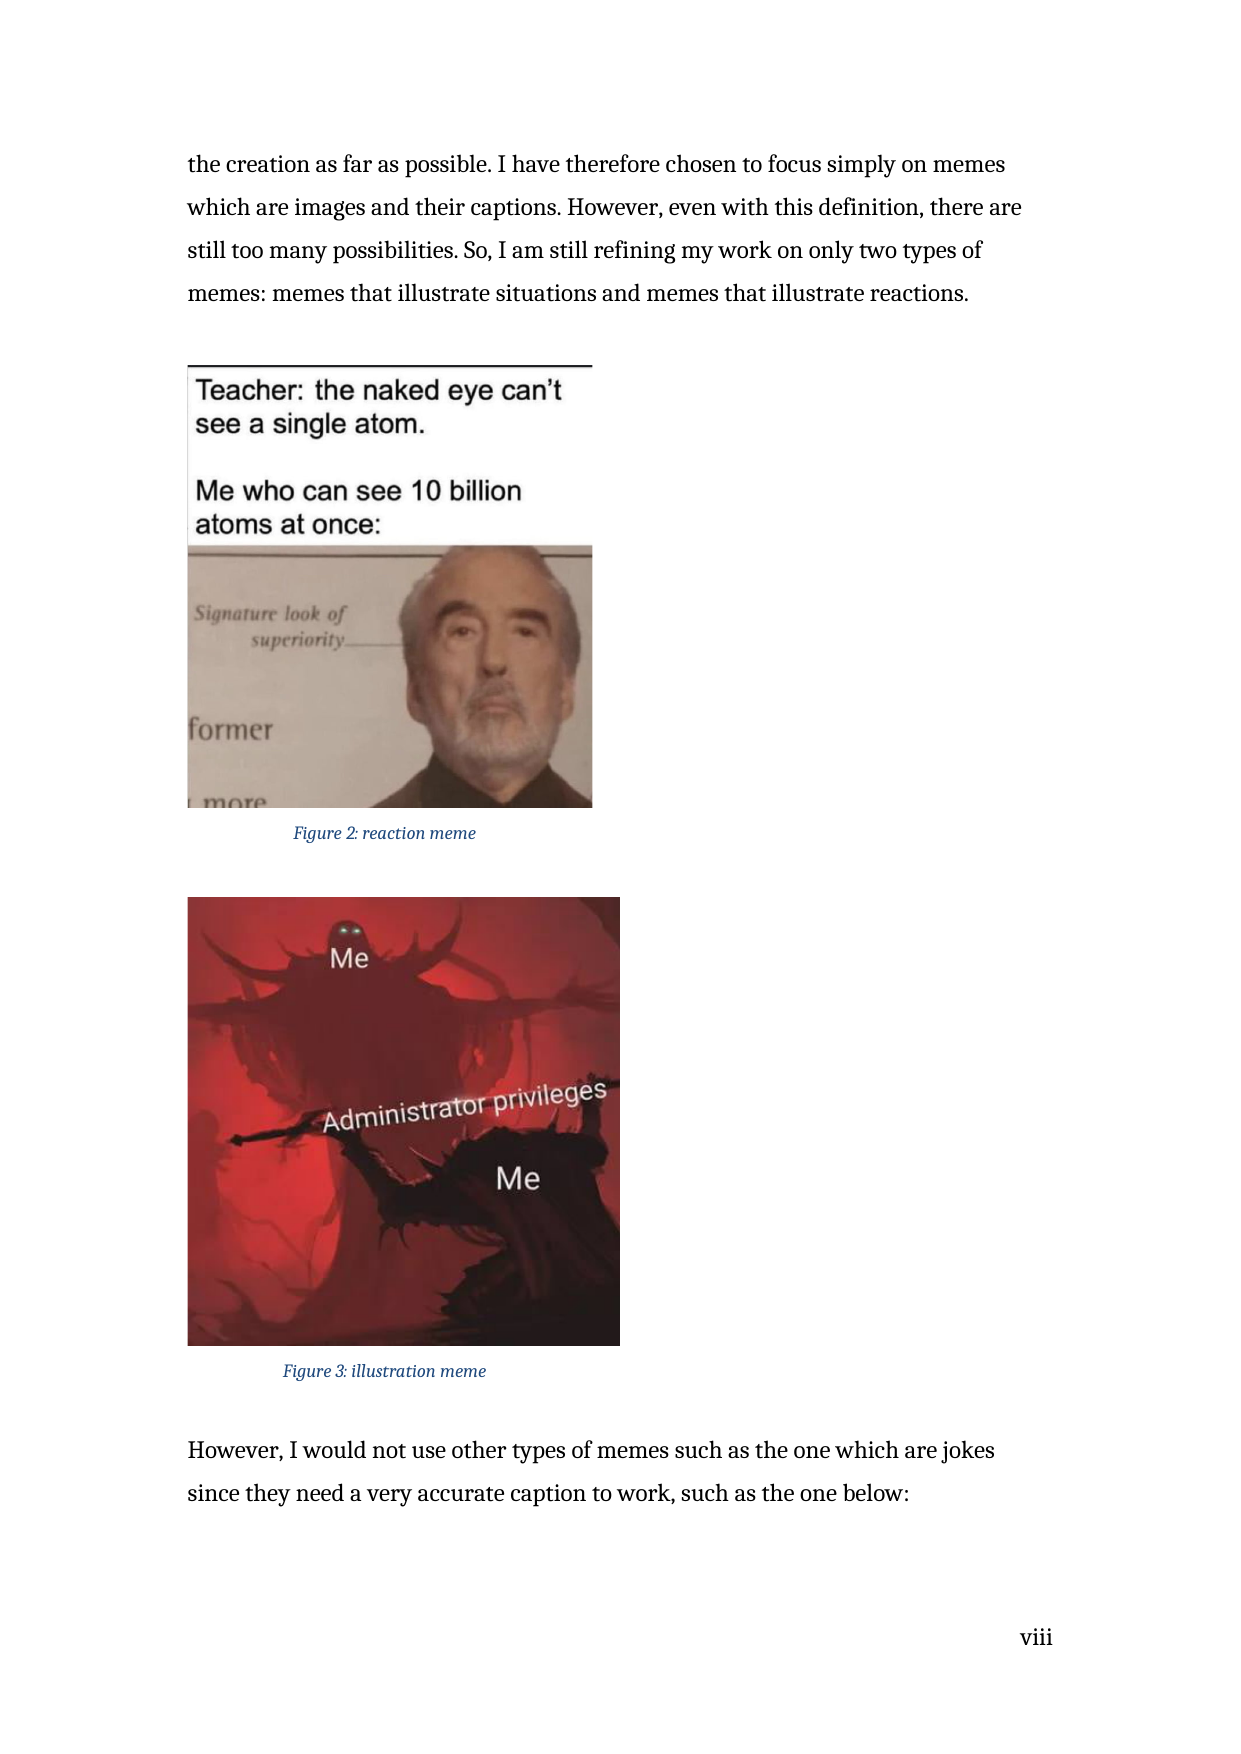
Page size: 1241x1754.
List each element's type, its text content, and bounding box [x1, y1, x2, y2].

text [187, 150, 1053, 308]
picture [187, 897, 620, 1346]
text However, I would not use other types of memes such as the one which are jokes since they need a very accurate caption to work, such as the one below: [187, 1436, 1053, 1508]
picture [187, 365, 593, 808]
